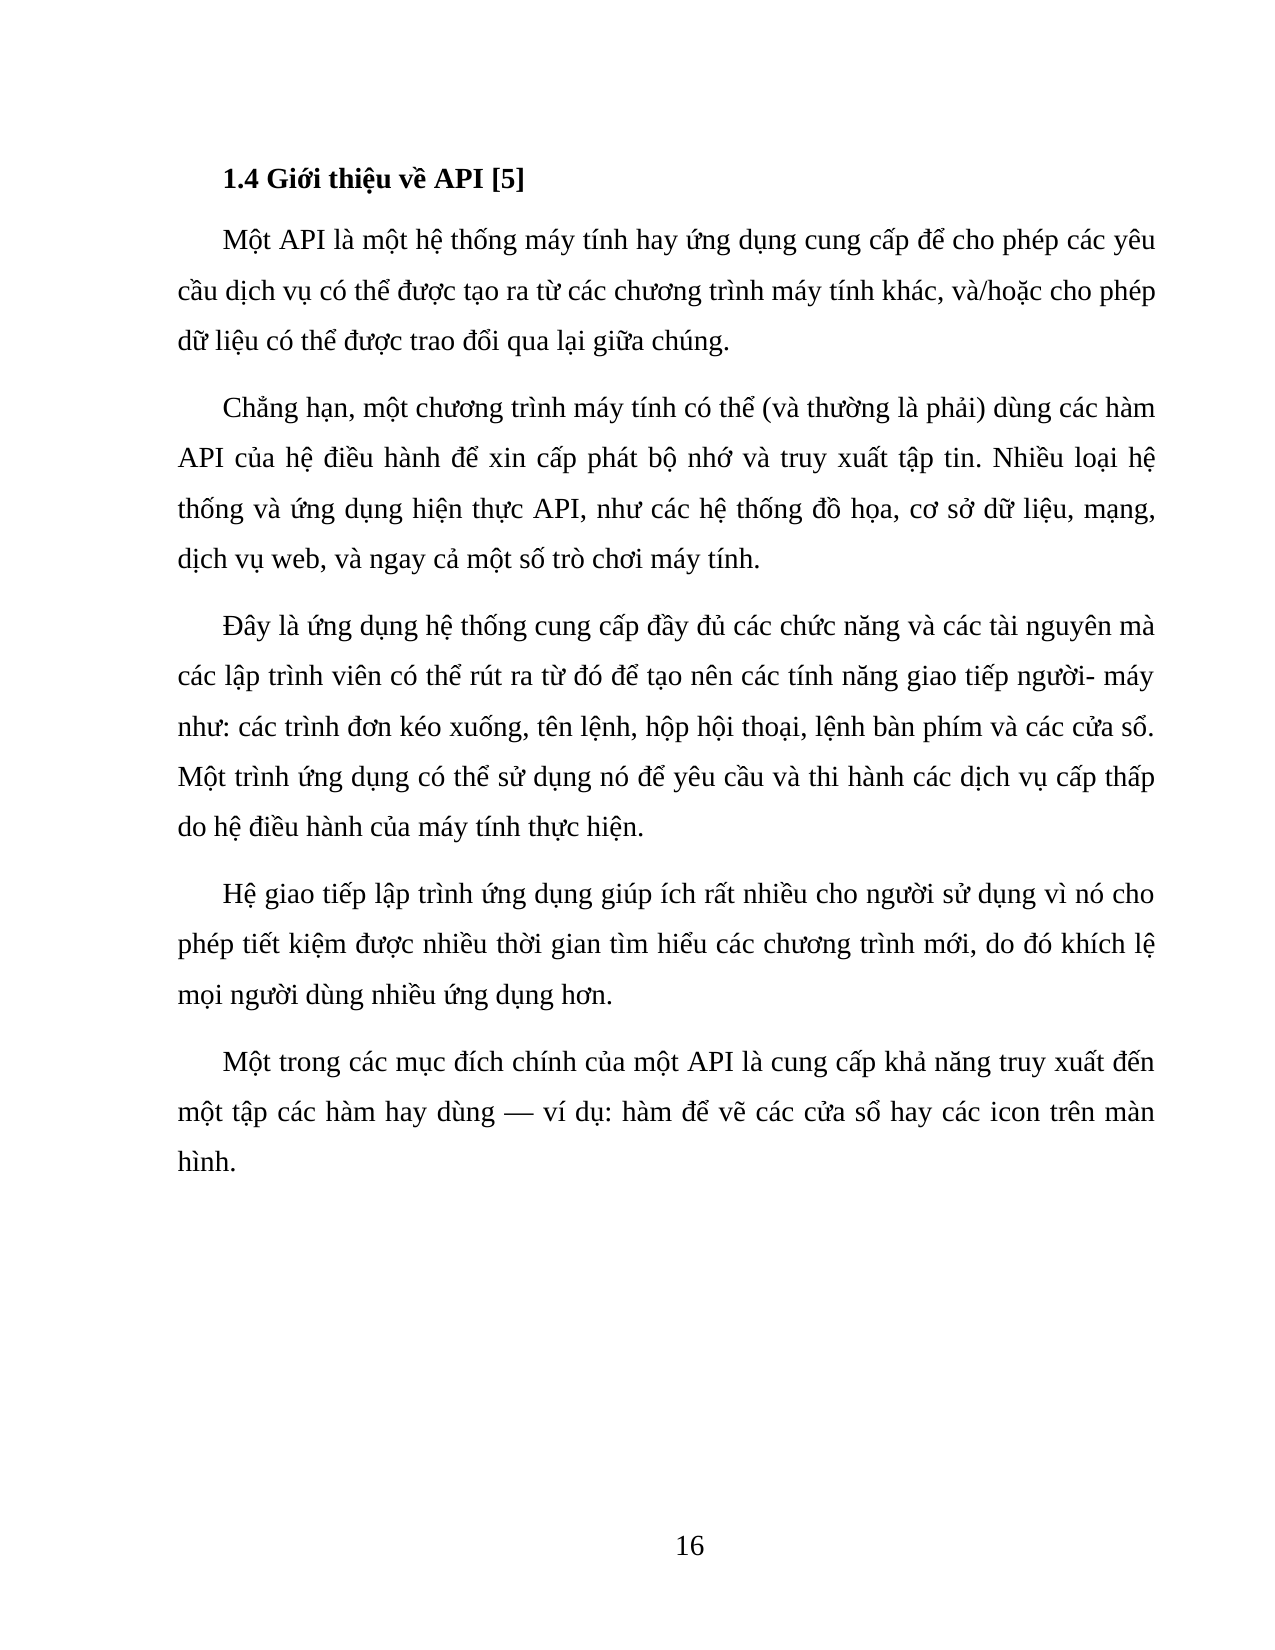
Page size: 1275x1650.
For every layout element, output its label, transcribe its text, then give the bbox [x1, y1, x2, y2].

text Một API là một hệ thống máy tính hay ứng dụng cung cấp để cho phép các yêu cầu dịch vụ có thể được tạo ra từ các chương trình máy tính khác, và/hoặc cho phép dữ liệu có thể được trao đổi qua lại giữa chúng. [177, 222, 1157, 357]
text Chẳng hạn, một chương trình máy tính có thể (và thường là phải) dùng các hàm API của hệ điều hành để xin cấp phát bộ nhớ và truy xuất tập tin. Nhiều loại hệ thống và ứng dụng hiện thực API, như các hệ thống đồ họa, cơ sở dữ liệu, mạng, dịch vụ web, và ngay cả một số trò chơi máy tính. [177, 390, 1157, 574]
text Hệ giao tiếp lập trình ứng dụng giúp ích rất nhiều cho người sử dụng vì nó cho phép tiết kiệm được nhiều thời gian tìm hiểu các chương trình mới, do đó khích lệ mọi người dùng nhiều ứng dụng hơn. [177, 876, 1157, 1010]
subtitle 1.4 Giới thiệu về API [5] [177, 161, 1157, 195]
text Một trong các mục đích chính của một API là cung cấp khả năng truy xuất đến một tập các hàm hay dùng — ví dụ: hàm để vẽ các cửa sổ hay các icon trên màn hình. [177, 1044, 1157, 1178]
text Đây là ứng dụng hệ thống cung cấp đầy đủ các chức năng và các tài nguyên mà các lập trình viên có thể rút ra từ đó để tạo nên các tính năng giao tiếp người- máy như: các trình đơn kéo xuống, tên lệnh, hộp hội thoại, lệnh bàn phím và các cửa sổ. Một trình ứng dụng có thể sử dụng nó để yêu cầu và thi hành các dịch vụ cấp thấp do hệ điều hành của máy tính thực hiện. [177, 608, 1157, 843]
